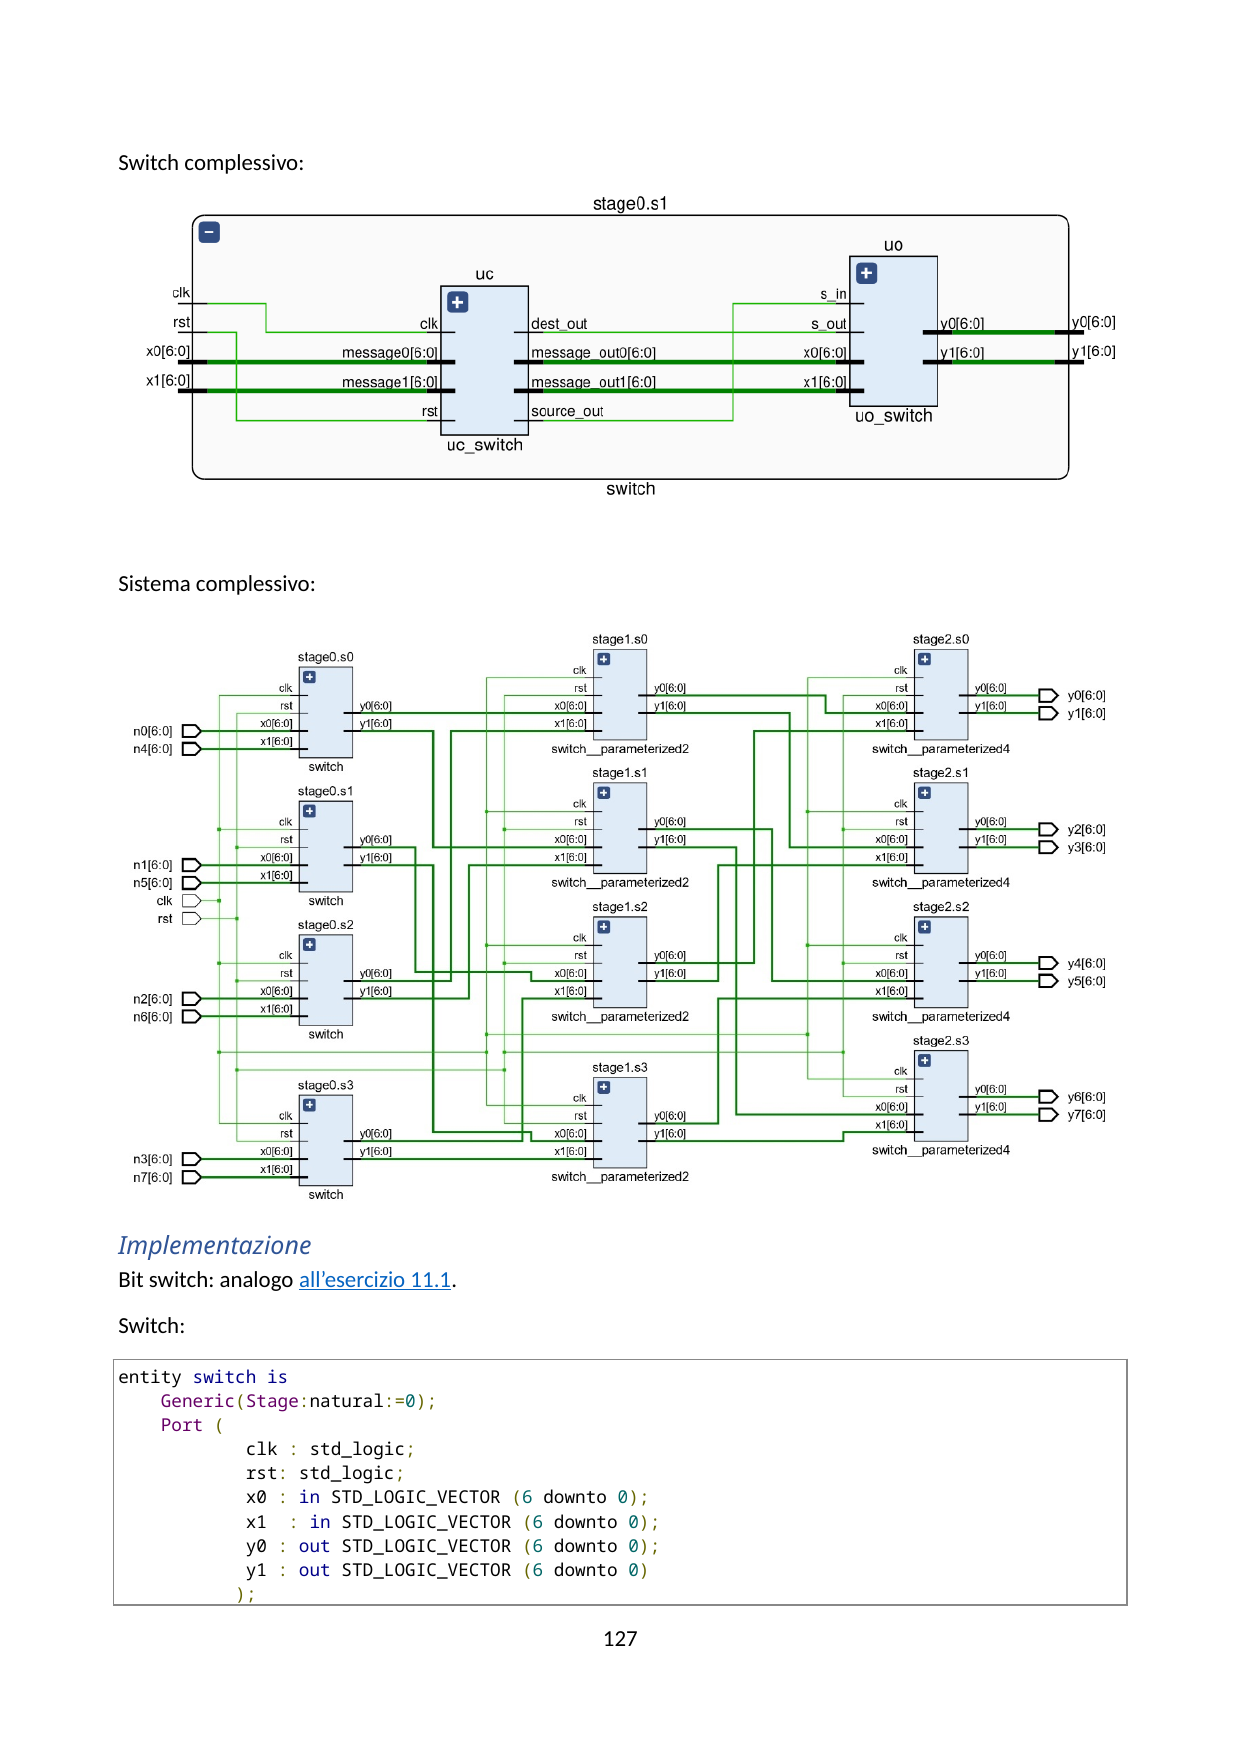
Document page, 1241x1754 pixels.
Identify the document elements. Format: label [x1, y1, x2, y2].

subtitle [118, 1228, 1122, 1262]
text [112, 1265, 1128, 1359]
picture [118, 616, 1122, 1209]
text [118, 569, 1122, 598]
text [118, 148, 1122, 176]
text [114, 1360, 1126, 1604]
